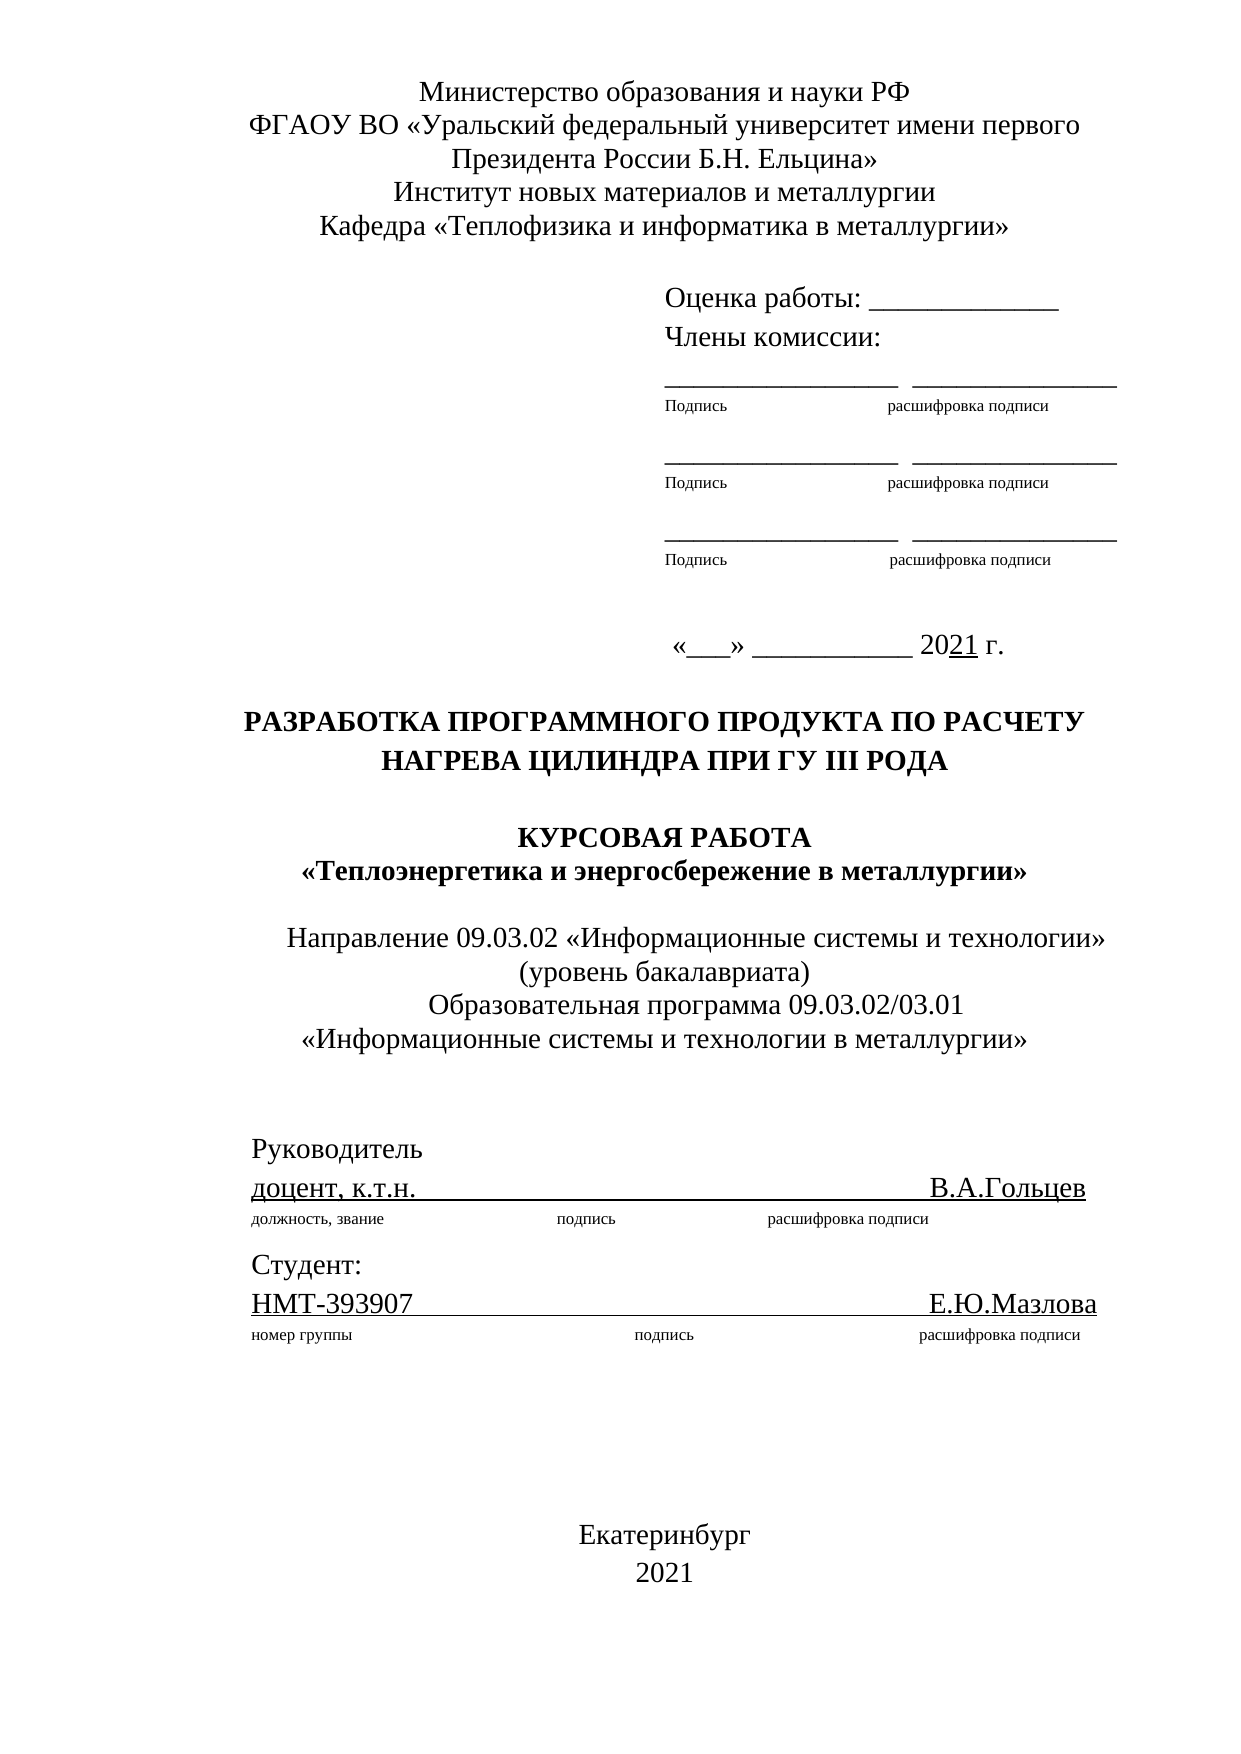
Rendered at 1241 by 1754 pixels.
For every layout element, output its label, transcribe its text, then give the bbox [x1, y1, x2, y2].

text Кафедра «Теплофизика и информатика в металлургии» [177, 208, 1152, 242]
text НМТ-393907 Е.Ю.Мазлова [251, 1286, 1152, 1319]
text ________________ ______________ [177, 434, 1152, 468]
text Министерство образования и науки РФ [177, 74, 1152, 107]
text Руководитель [251, 1132, 1152, 1165]
text ФГАОУ ВО «Уральский федеральный университет имени первого Президента России Б.Н. Ельцина» [177, 107, 1152, 174]
text «Теплоэнергетика и энергосбережение в металлургии» [177, 853, 1152, 887]
text Направление 09.03.02 «Информационные системы и технологии» (уровень бакалавриата) [177, 920, 1152, 987]
text КУРСОВАЯ РАБОТА [177, 820, 1152, 853]
text ________________ ______________ [177, 357, 1152, 391]
text Институт новых материалов и металлургии [177, 174, 1152, 208]
text Образовательная программа 09.03.02/03.01 «Информационные системы и технологии в металлургии» [177, 987, 1152, 1054]
text 2021 [177, 1556, 1152, 1589]
text Подпись расшифровка подписи [177, 550, 1152, 583]
text ________________ ______________ [177, 511, 1152, 545]
text РАЗРАБОТКА ПРОГРАММНОГО ПРОДУКТА ПО РАСЧЕТУ НАГРЕВА ЦИЛИНДРА ПРИ ГУ III РОДА [177, 704, 1152, 776]
text Студент: [251, 1247, 1152, 1281]
text должность, звание подпись расшифровка подписи [251, 1209, 1152, 1242]
text Оценка работы: _____________ [177, 280, 1152, 314]
text номер группы подпись расшифровка подписи [251, 1324, 1152, 1358]
text «___» ___________ 2021 г. [177, 627, 1152, 661]
text Подпись расшифровка подписи [177, 473, 1152, 506]
text Члены комиссии: [177, 319, 1152, 352]
text Екатеринбург [177, 1517, 1152, 1551]
text доцент, к.т.н. В.А.Гольцев [251, 1170, 1152, 1204]
text Подпись расшифровка подписи [177, 396, 1152, 429]
